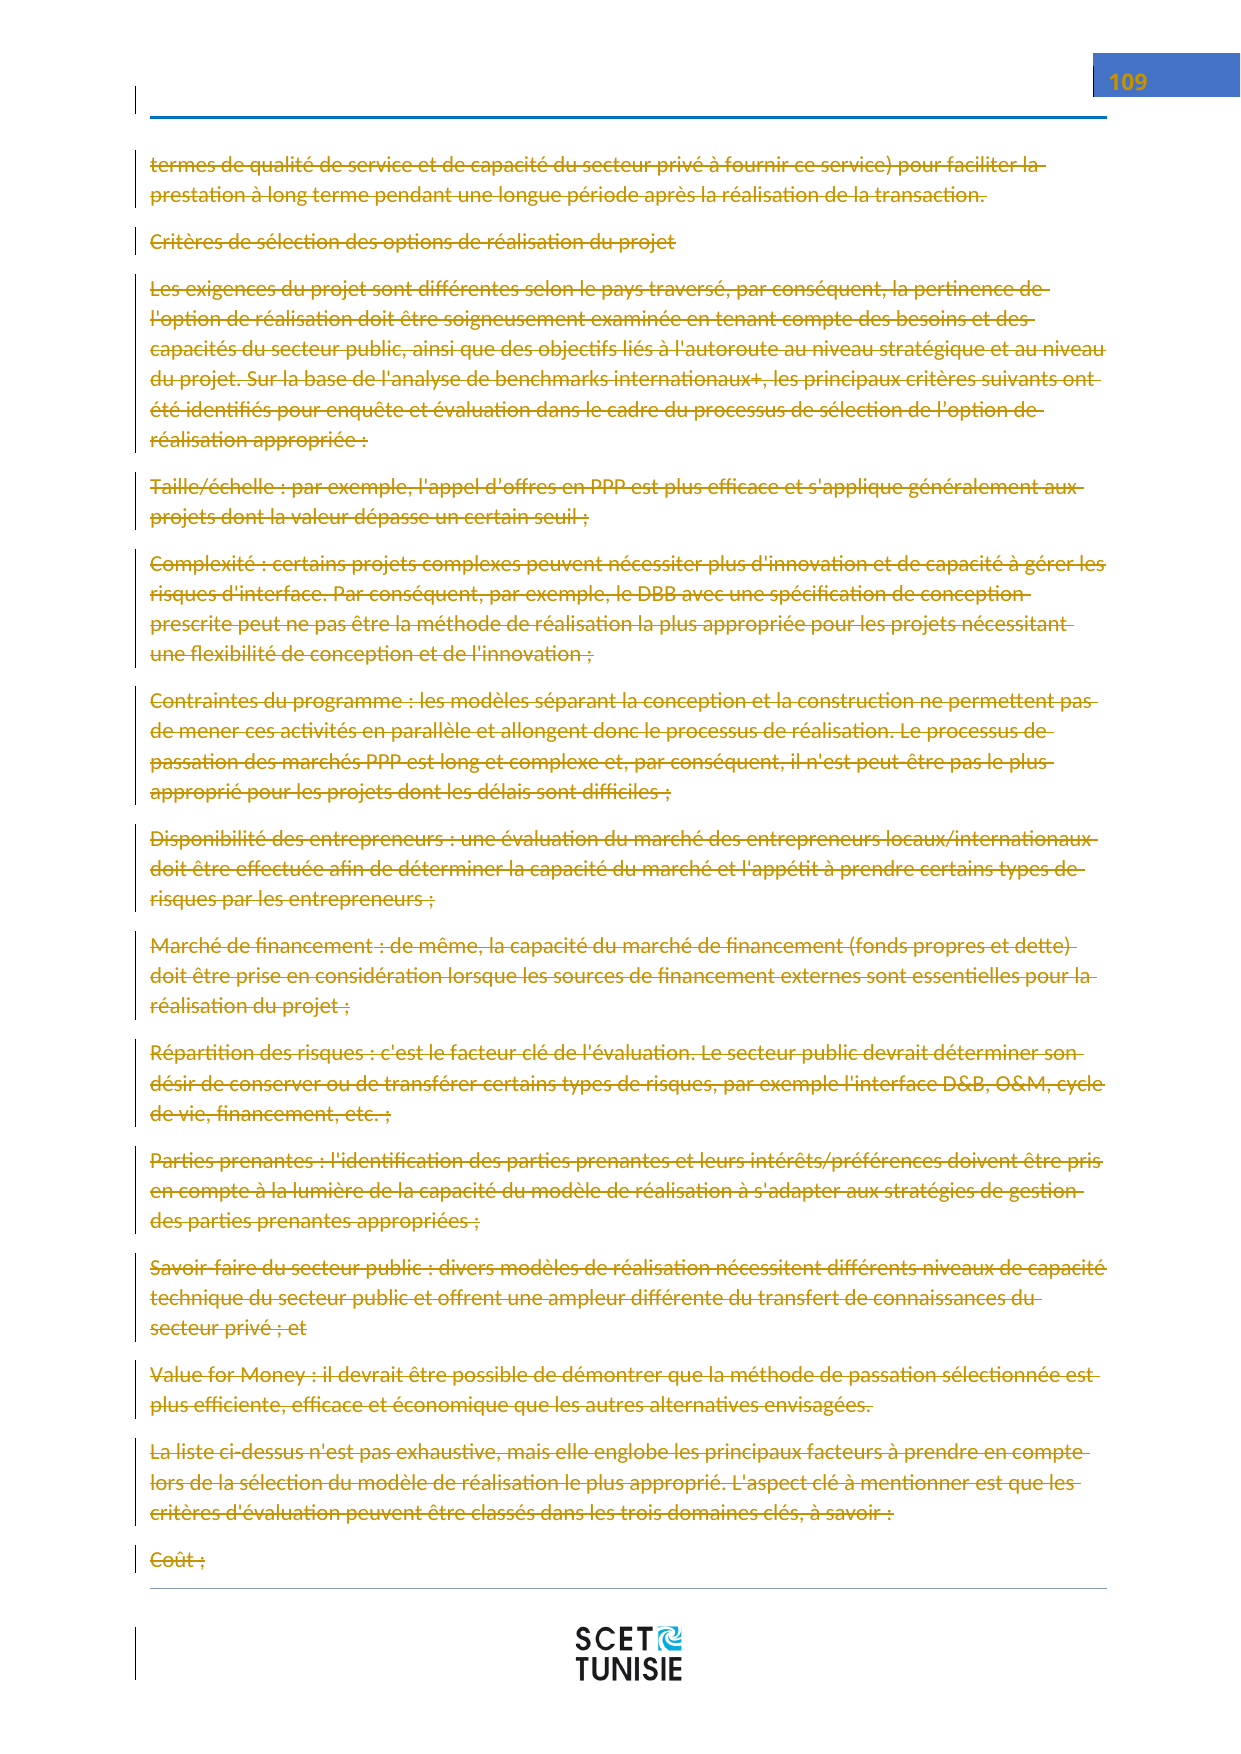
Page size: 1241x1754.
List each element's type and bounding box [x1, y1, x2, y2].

picture [575, 1626, 682, 1681]
